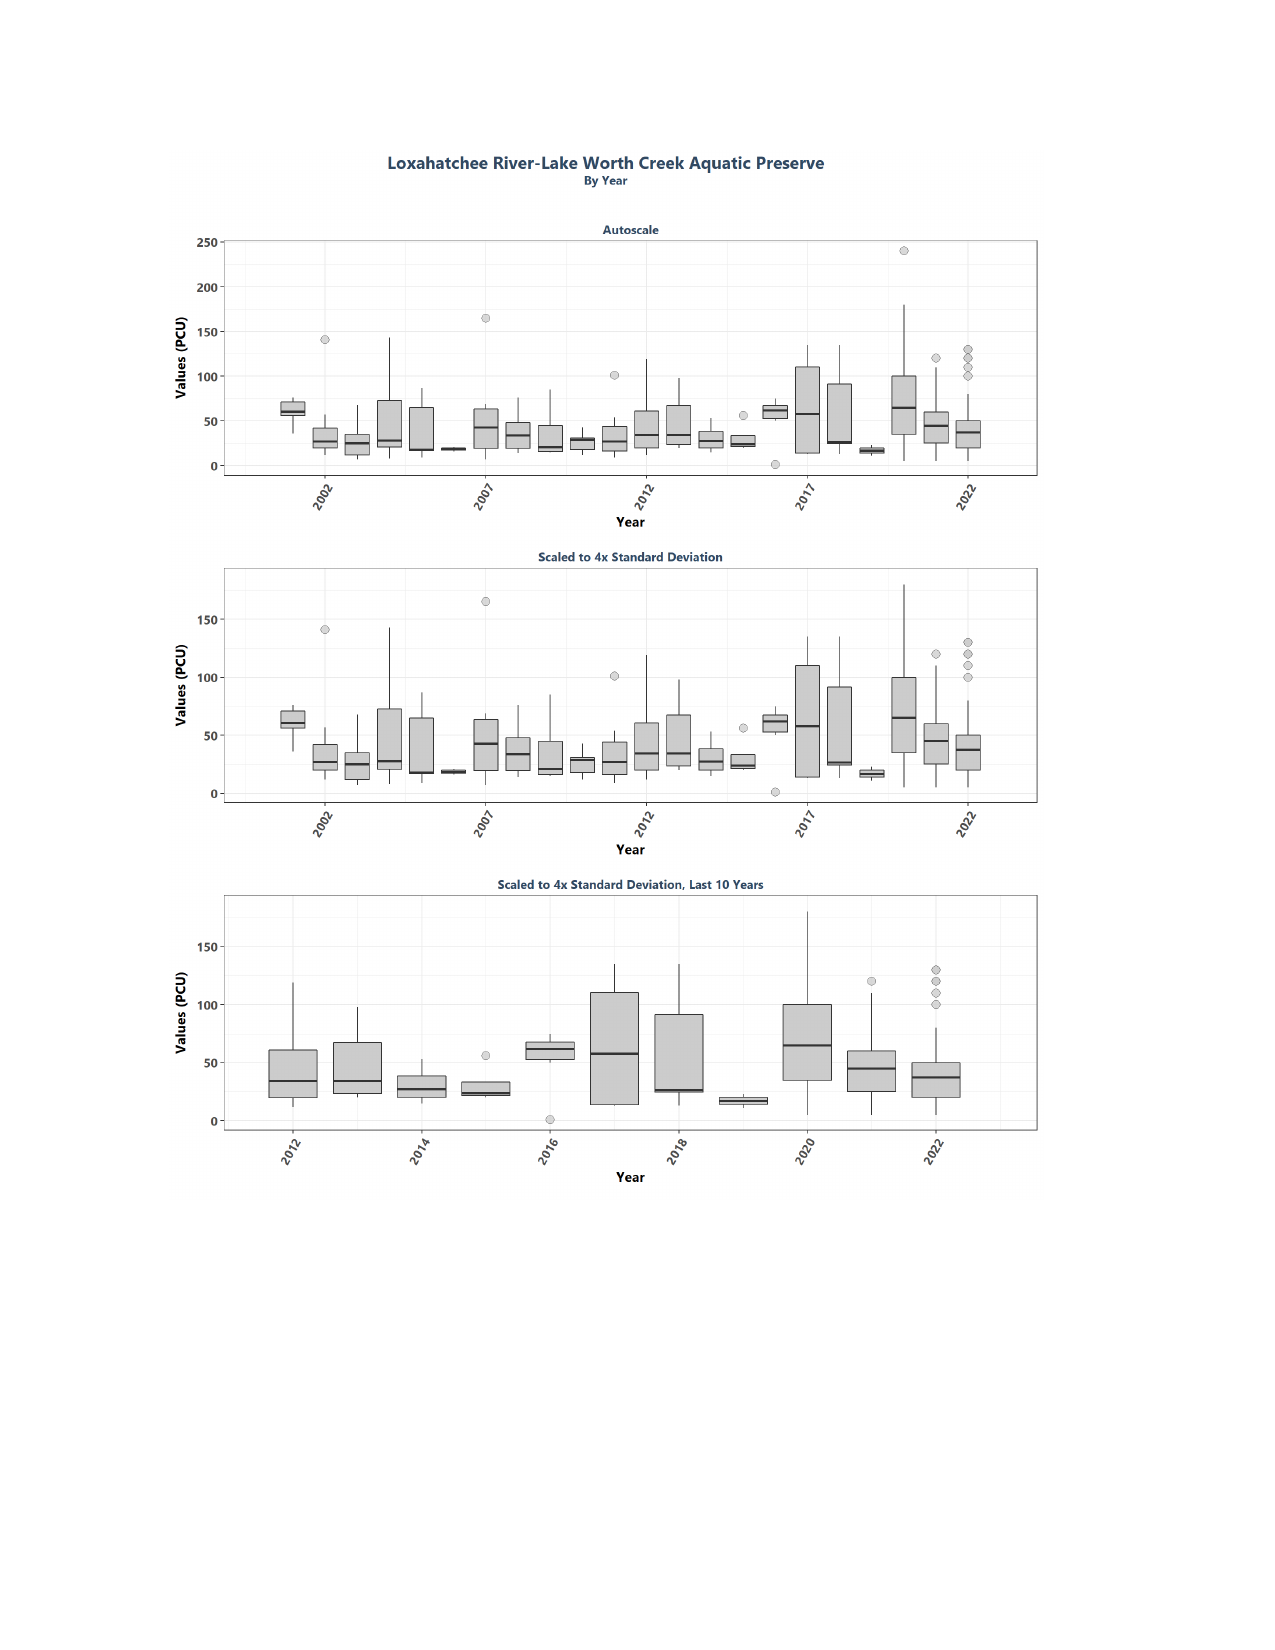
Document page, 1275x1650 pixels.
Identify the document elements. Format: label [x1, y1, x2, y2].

picture [168, 150, 1044, 1200]
